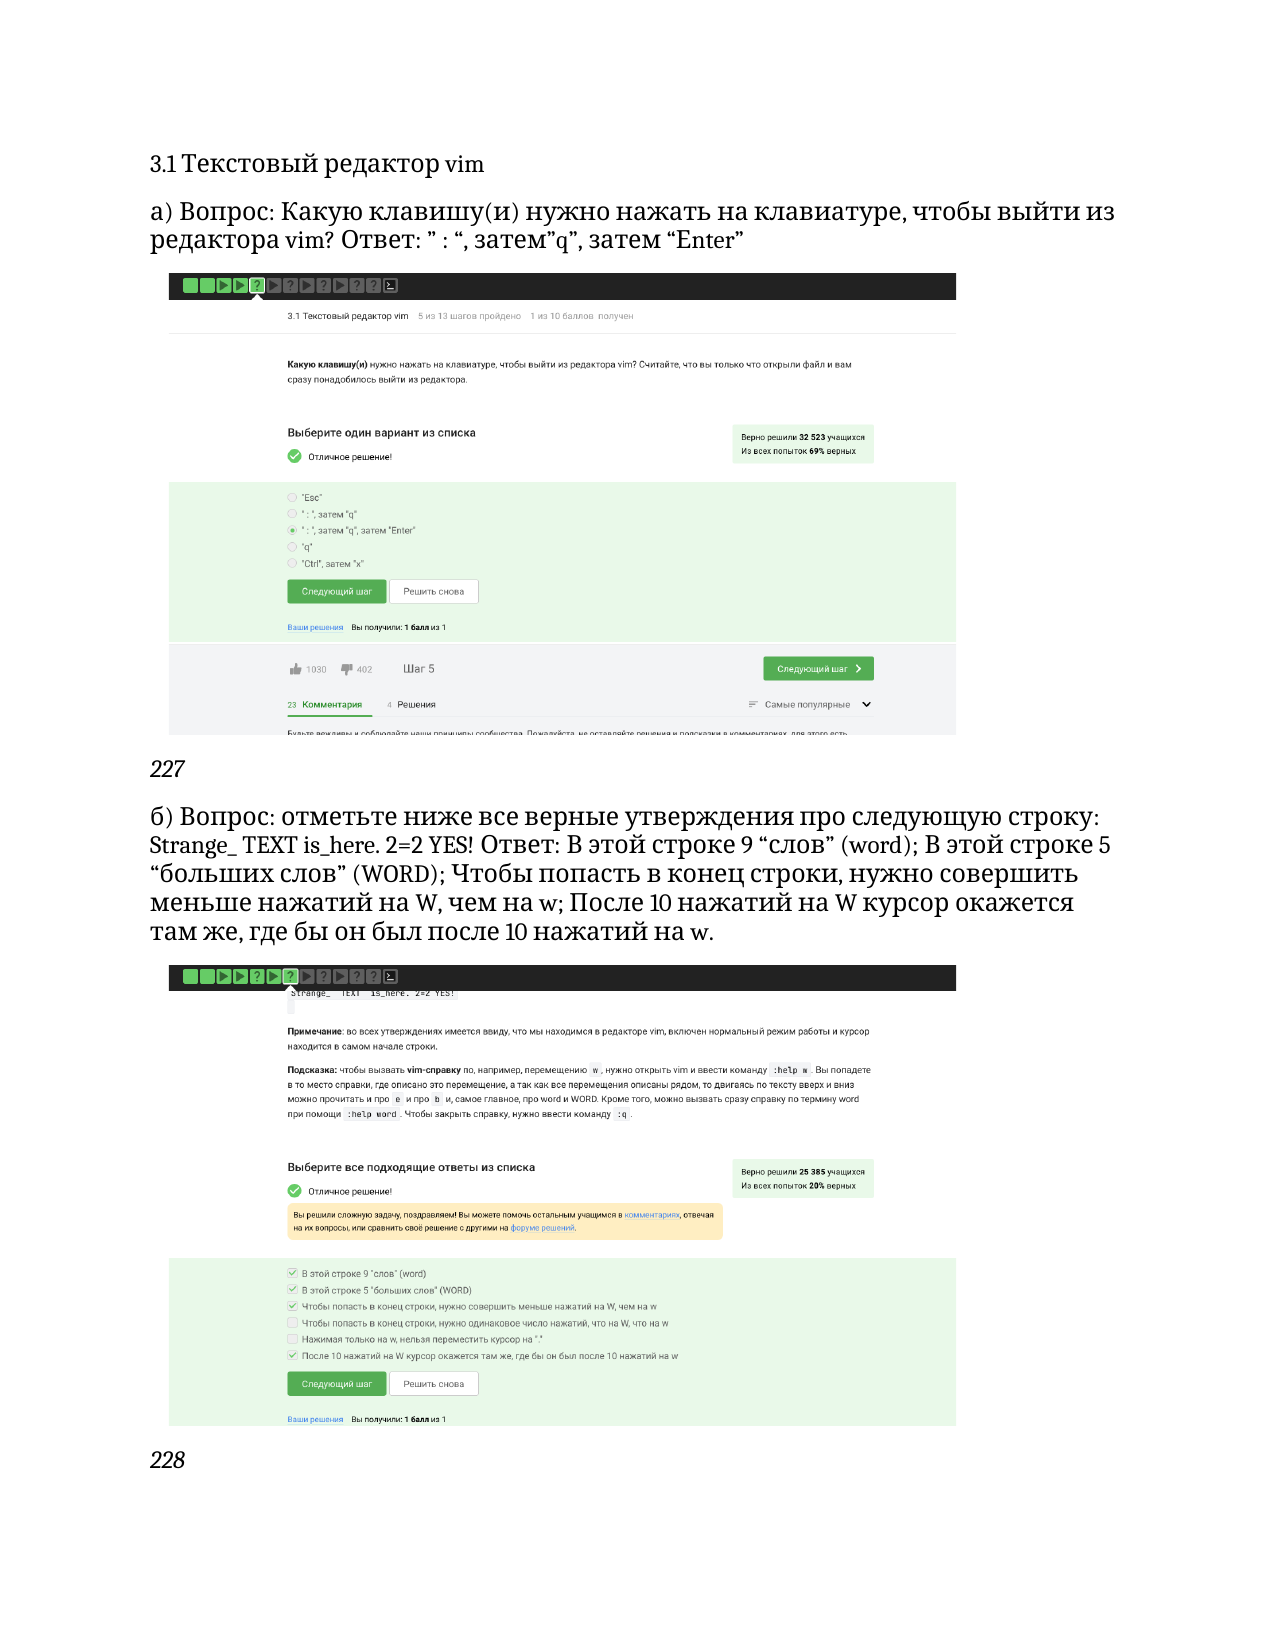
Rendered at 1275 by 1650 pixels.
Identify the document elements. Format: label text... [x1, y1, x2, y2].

text 3.1 Текстовый редактор vim [150, 150, 1125, 179]
picture [168, 965, 957, 1426]
text а) Вопрос: Какую клавишу(и) нужно нажать на клавиатуре, чтобы выйти из редактора vim? Ответ: ” : “, затем”q”, затем “Еnter” [150, 197, 1125, 255]
text б) Вопрос: отметьте ниже все верные утверждения про следующую строку: Strange_ TEXT is_here. 2=2 YES! Ответ: В этой строке 9 “слов” (word); В этой строке 5 “больших слов” (WORD); Чтобы попасть в конец строки, нужно совершить меньше нажатий на W, чем на w; После 10 нажатий на W курсор окажется там же, где бы он был после 10 нажатий на w. [150, 802, 1125, 946]
text 228 [150, 1446, 1125, 1475]
picture [168, 273, 957, 735]
text 227 [150, 755, 1125, 784]
